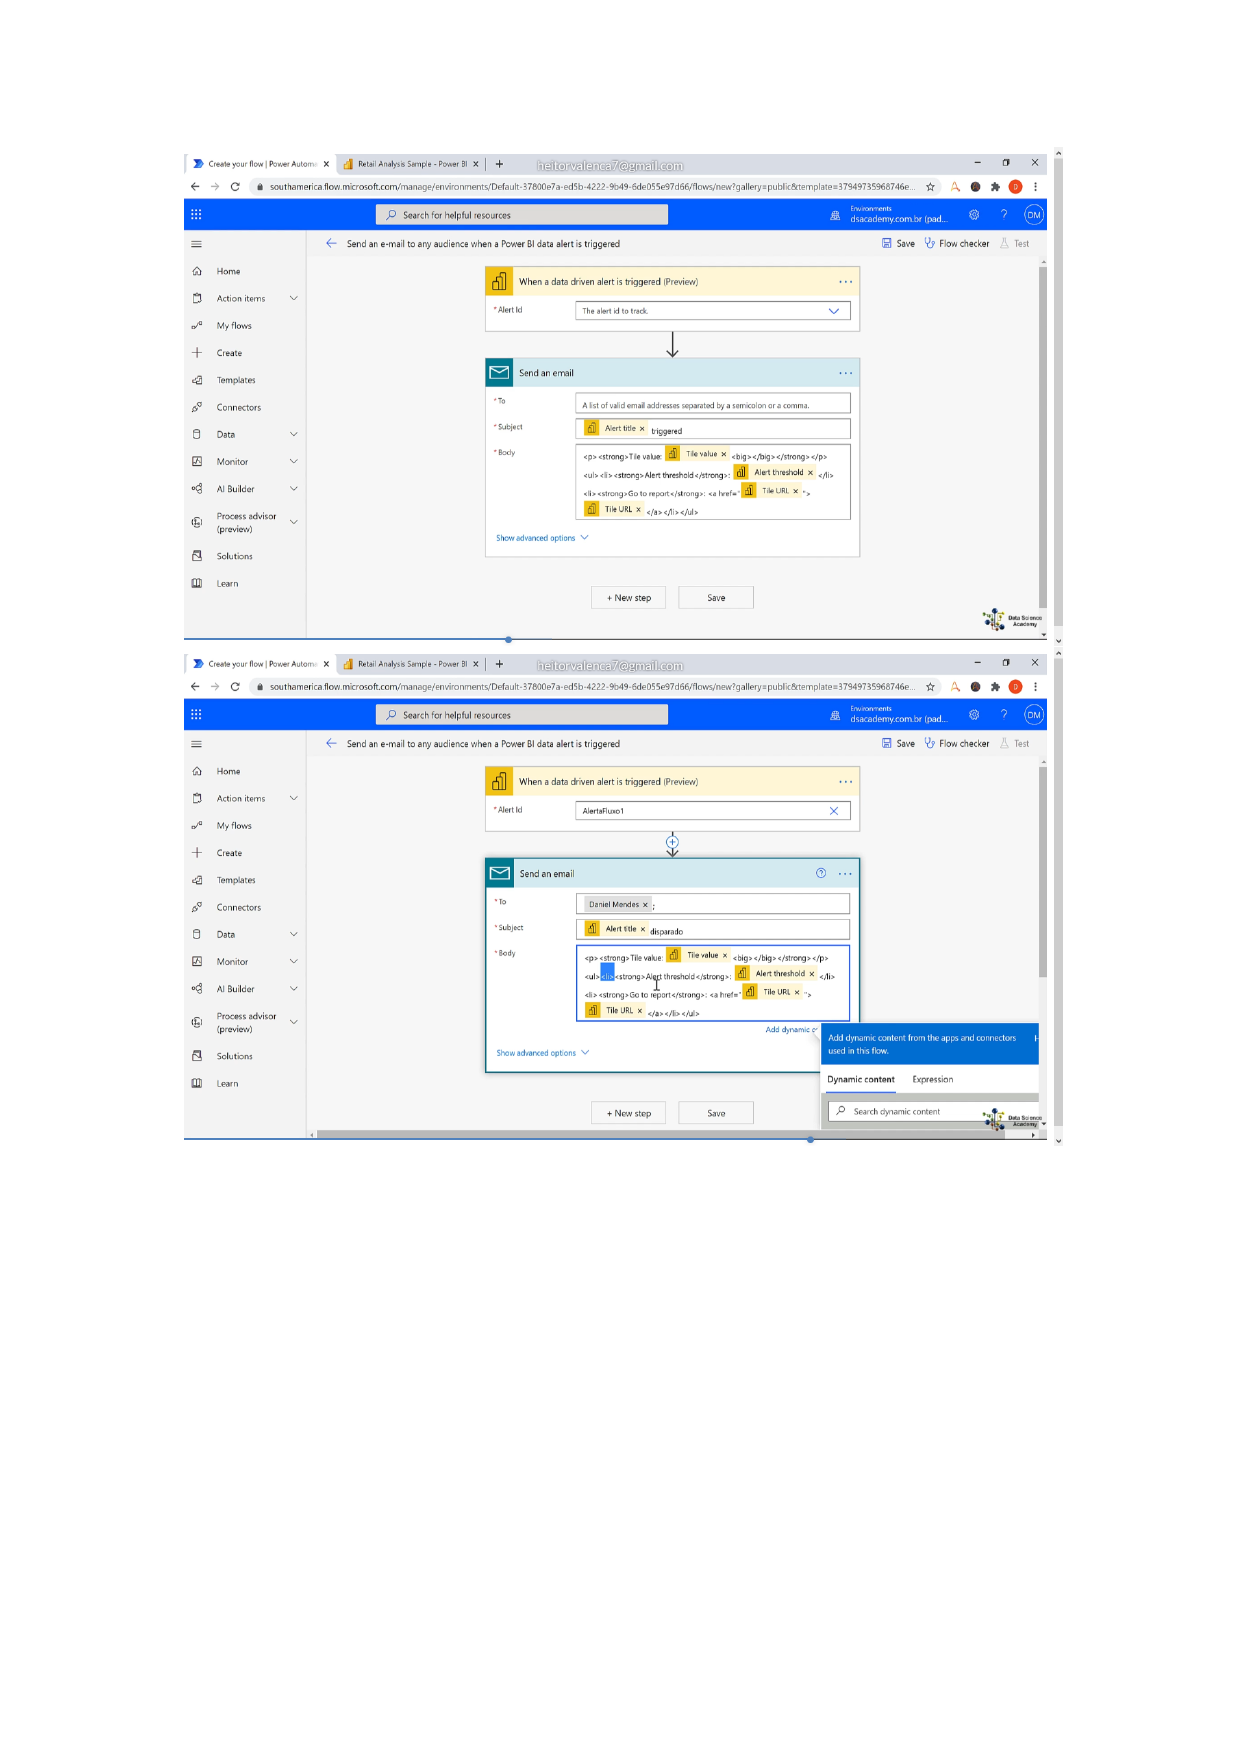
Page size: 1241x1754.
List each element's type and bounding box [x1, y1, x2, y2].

picture [177, 147, 1063, 646]
picture [177, 647, 1063, 1146]
